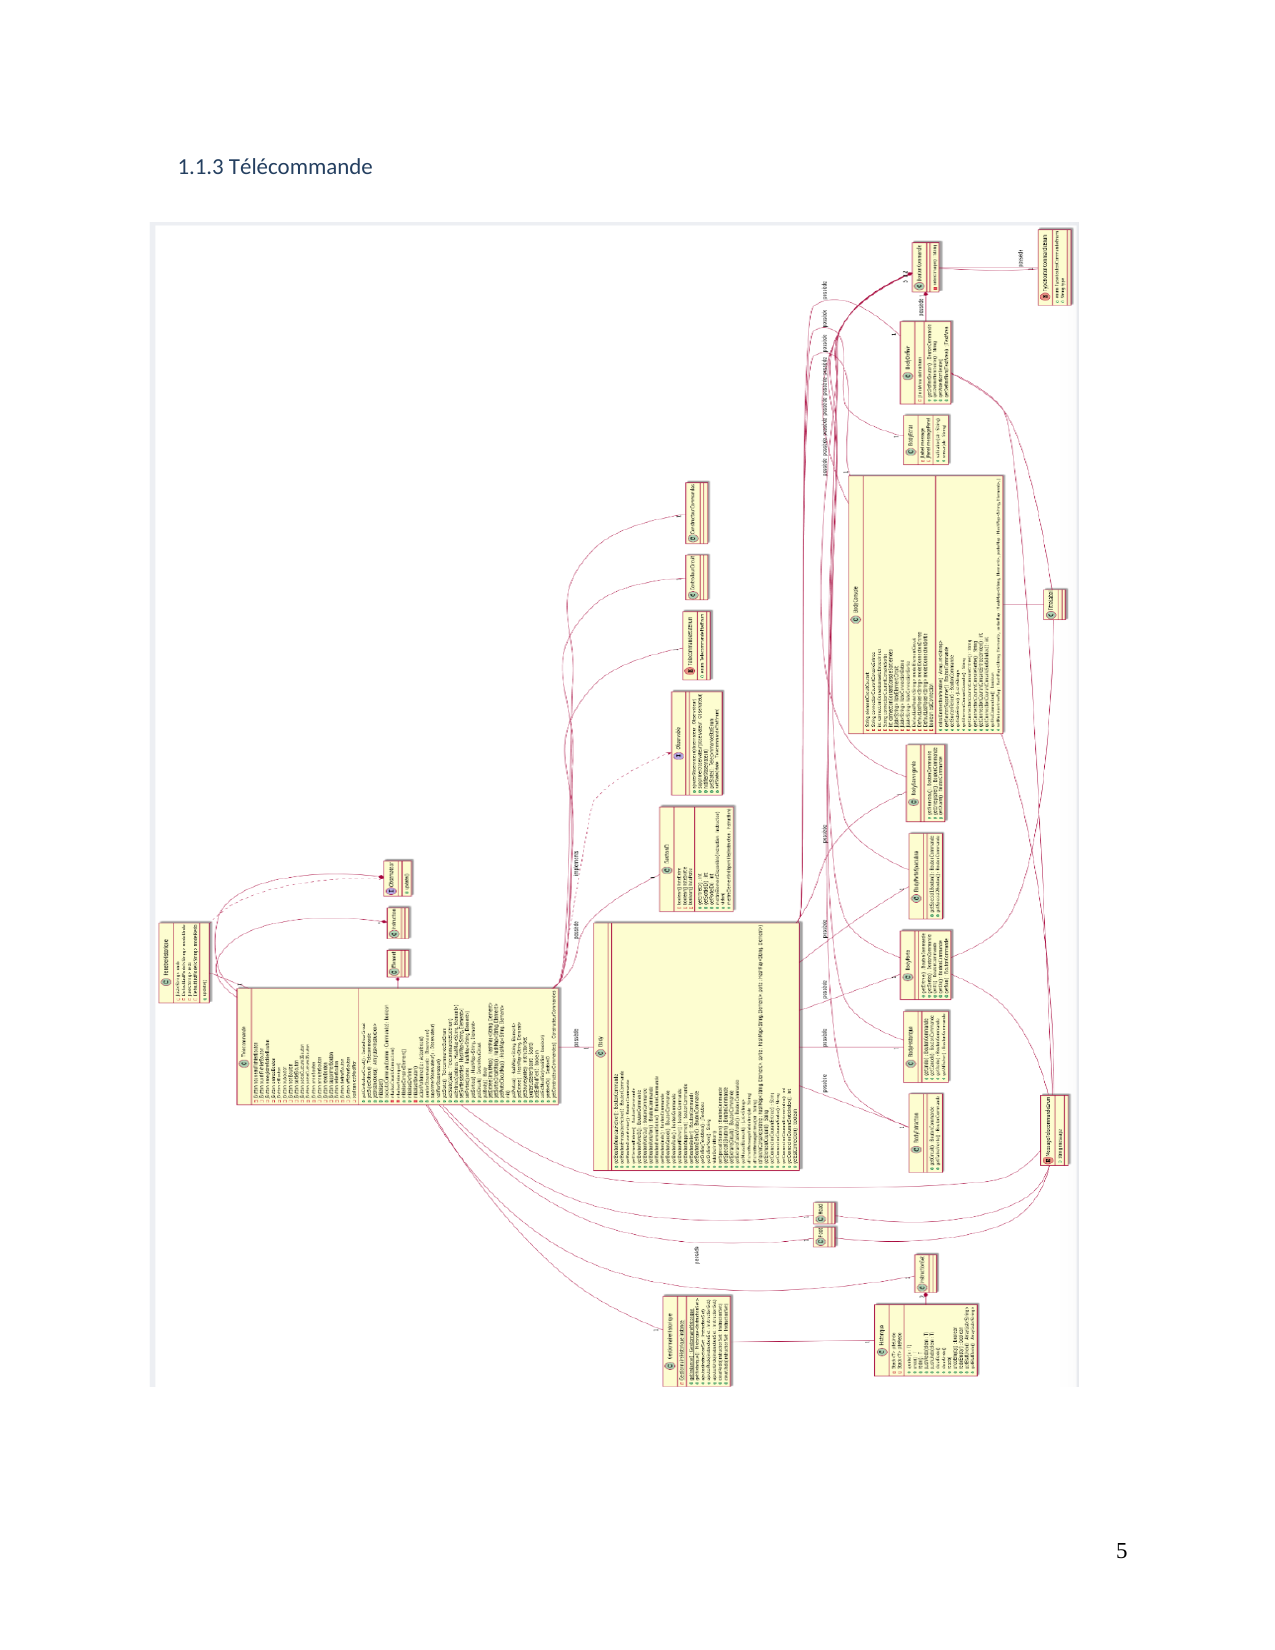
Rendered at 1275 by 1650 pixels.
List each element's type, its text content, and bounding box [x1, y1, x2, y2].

subtitle 1.1.3 Télécommande [177, 152, 1127, 180]
picture [150, 223, 1078, 1387]
